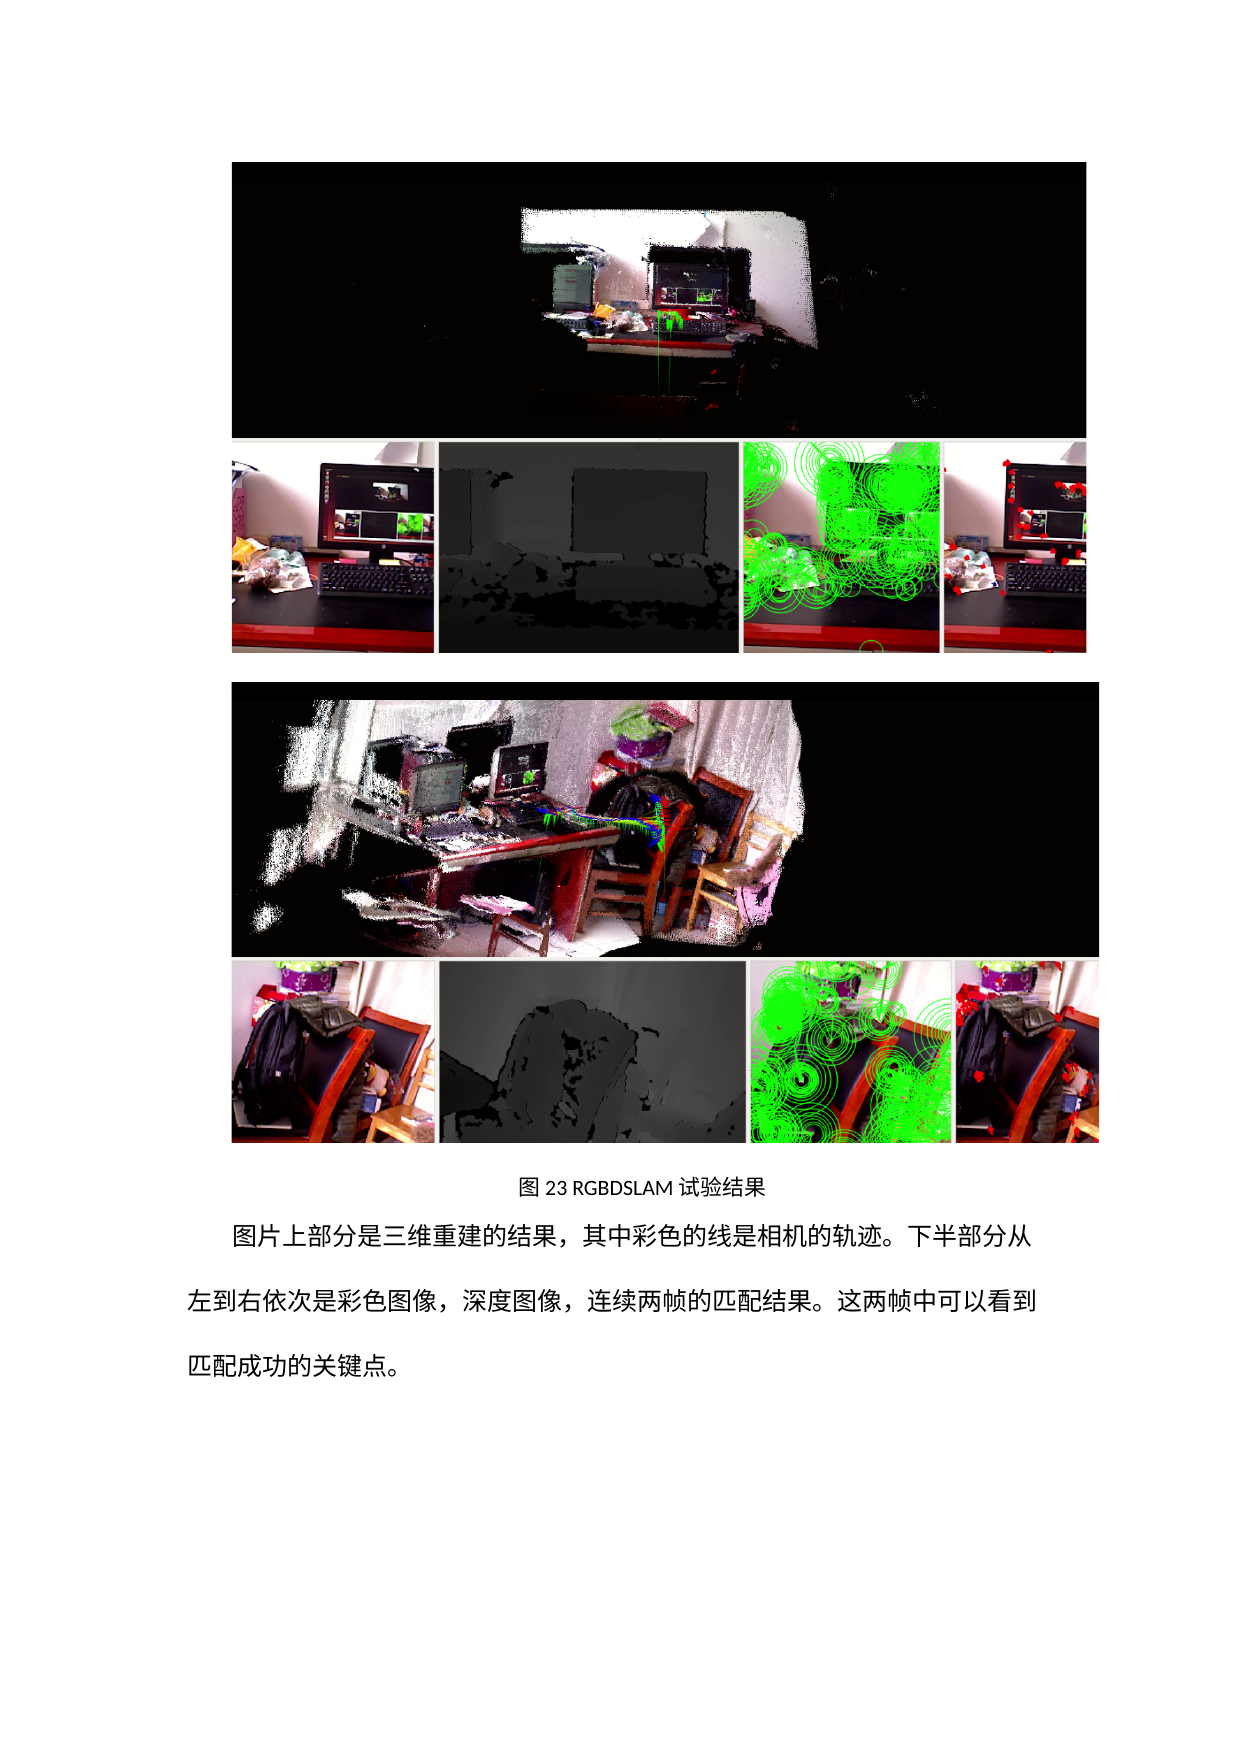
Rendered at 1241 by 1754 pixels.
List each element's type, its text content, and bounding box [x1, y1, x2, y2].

picture [231, 682, 1100, 1143]
text 图23 RGBDSLAM 试验结果 [232, 1169, 1053, 1202]
picture [231, 162, 1087, 653]
text 图片上部分是三维重建的结果，其中彩色的线是相机的轨迹。下半部分从左到右依次是彩色图像，深度图像，连续两帧的匹配结果。这两帧中可以看到匹配成功的关键点。 [187, 1202, 1053, 1397]
